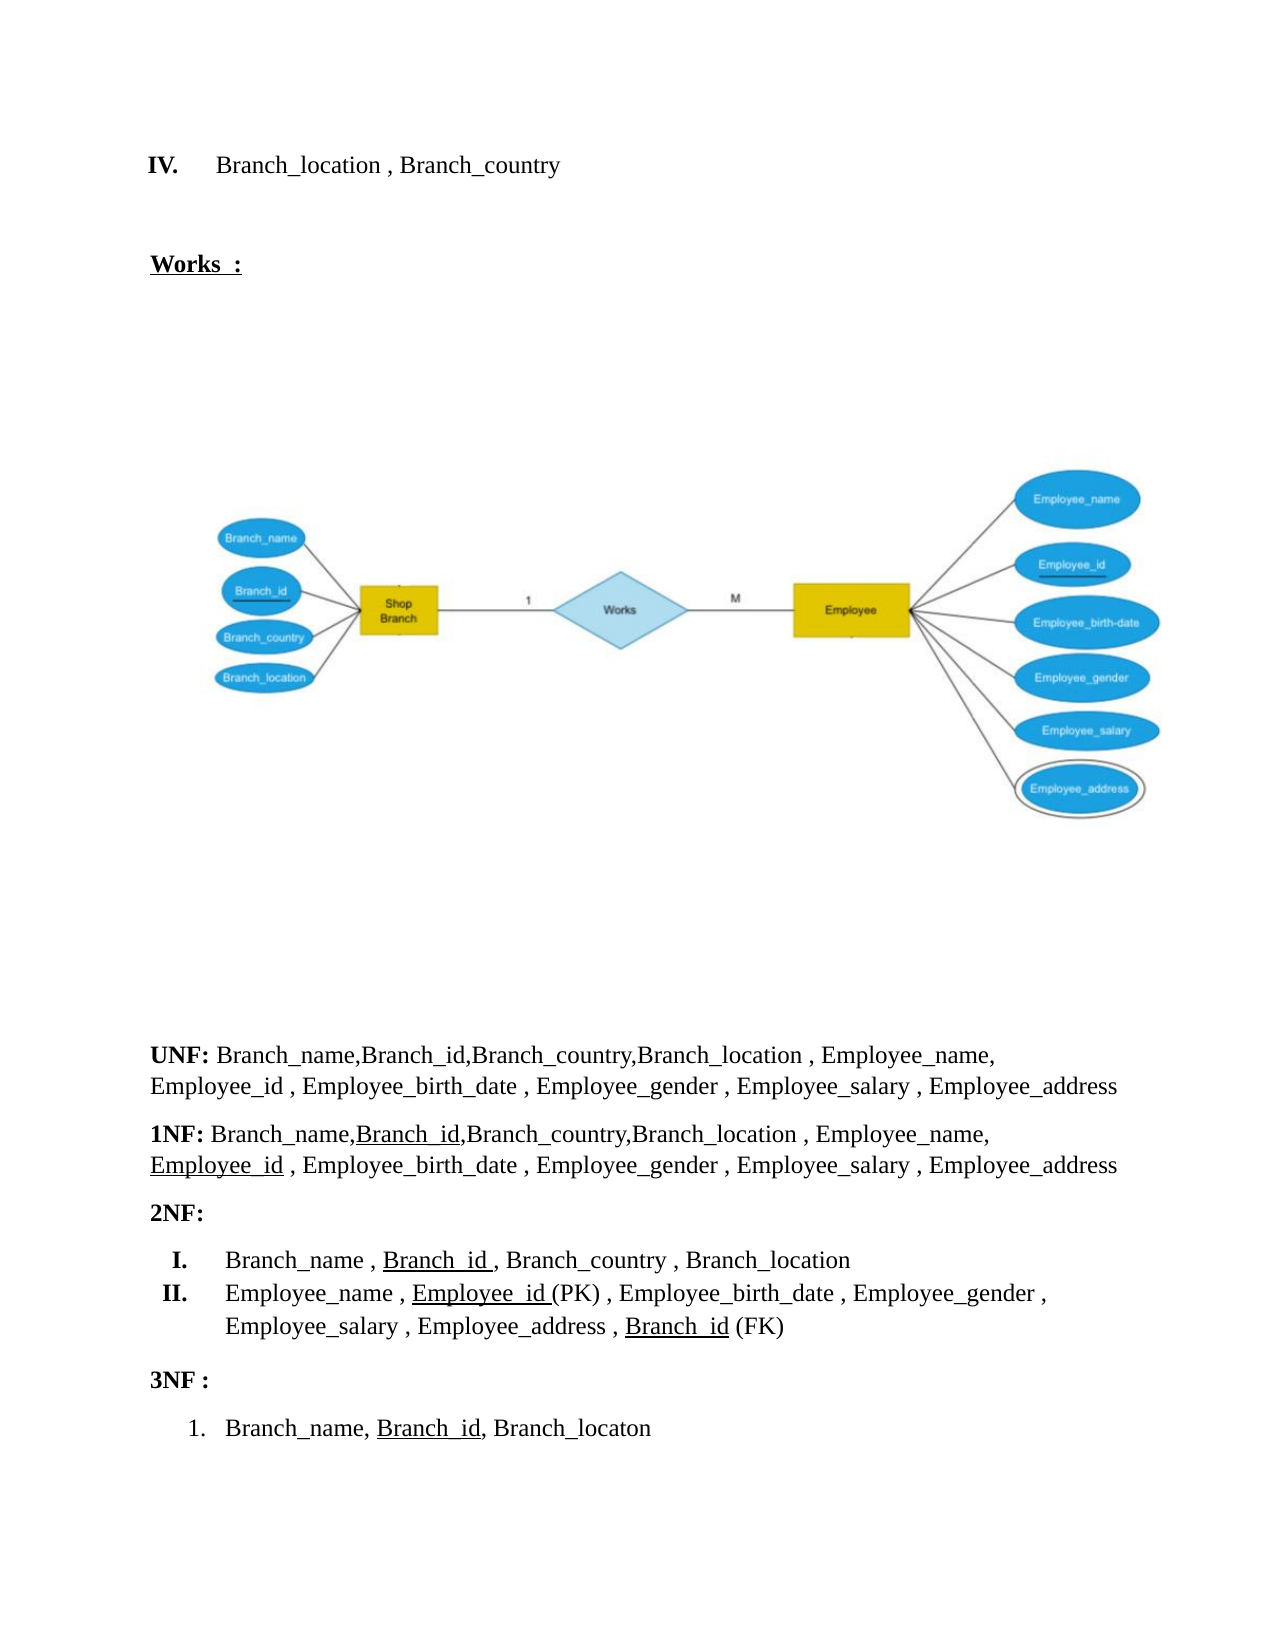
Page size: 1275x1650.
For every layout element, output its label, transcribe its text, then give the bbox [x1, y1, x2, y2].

text 3NF : [150, 1365, 1125, 1394]
text 2NF: [150, 1198, 1125, 1226]
list Branch_location , Branch_country [178, 150, 1125, 179]
text 1NF: Branch_name,Branch_id,Branch_country,Branch_location , Employee_name, Employee_id , Employee_birth_date , Employee_gender , Employee_salary , Employee_address [150, 1119, 1125, 1179]
list Employee_name , Employee_id (PK) , Employee_birth_date , Employee_gender , Employee_salary , Employee_address , Branch_id (FK) [187, 1278, 1125, 1340]
list Branch_name, Branch_id, Branch_locaton [187, 1413, 1125, 1442]
text Works : [150, 249, 1125, 278]
picture [150, 439, 1176, 831]
text UNF: Branch_name,Branch_id,Branch_country,Branch_location , Employee_name, Employee_id , Employee_birth_date , Employee_gender , Employee_salary , Employee_address [150, 1040, 1125, 1100]
list Branch_name , Branch_id , Branch_country , Branch_location [187, 1245, 1125, 1274]
